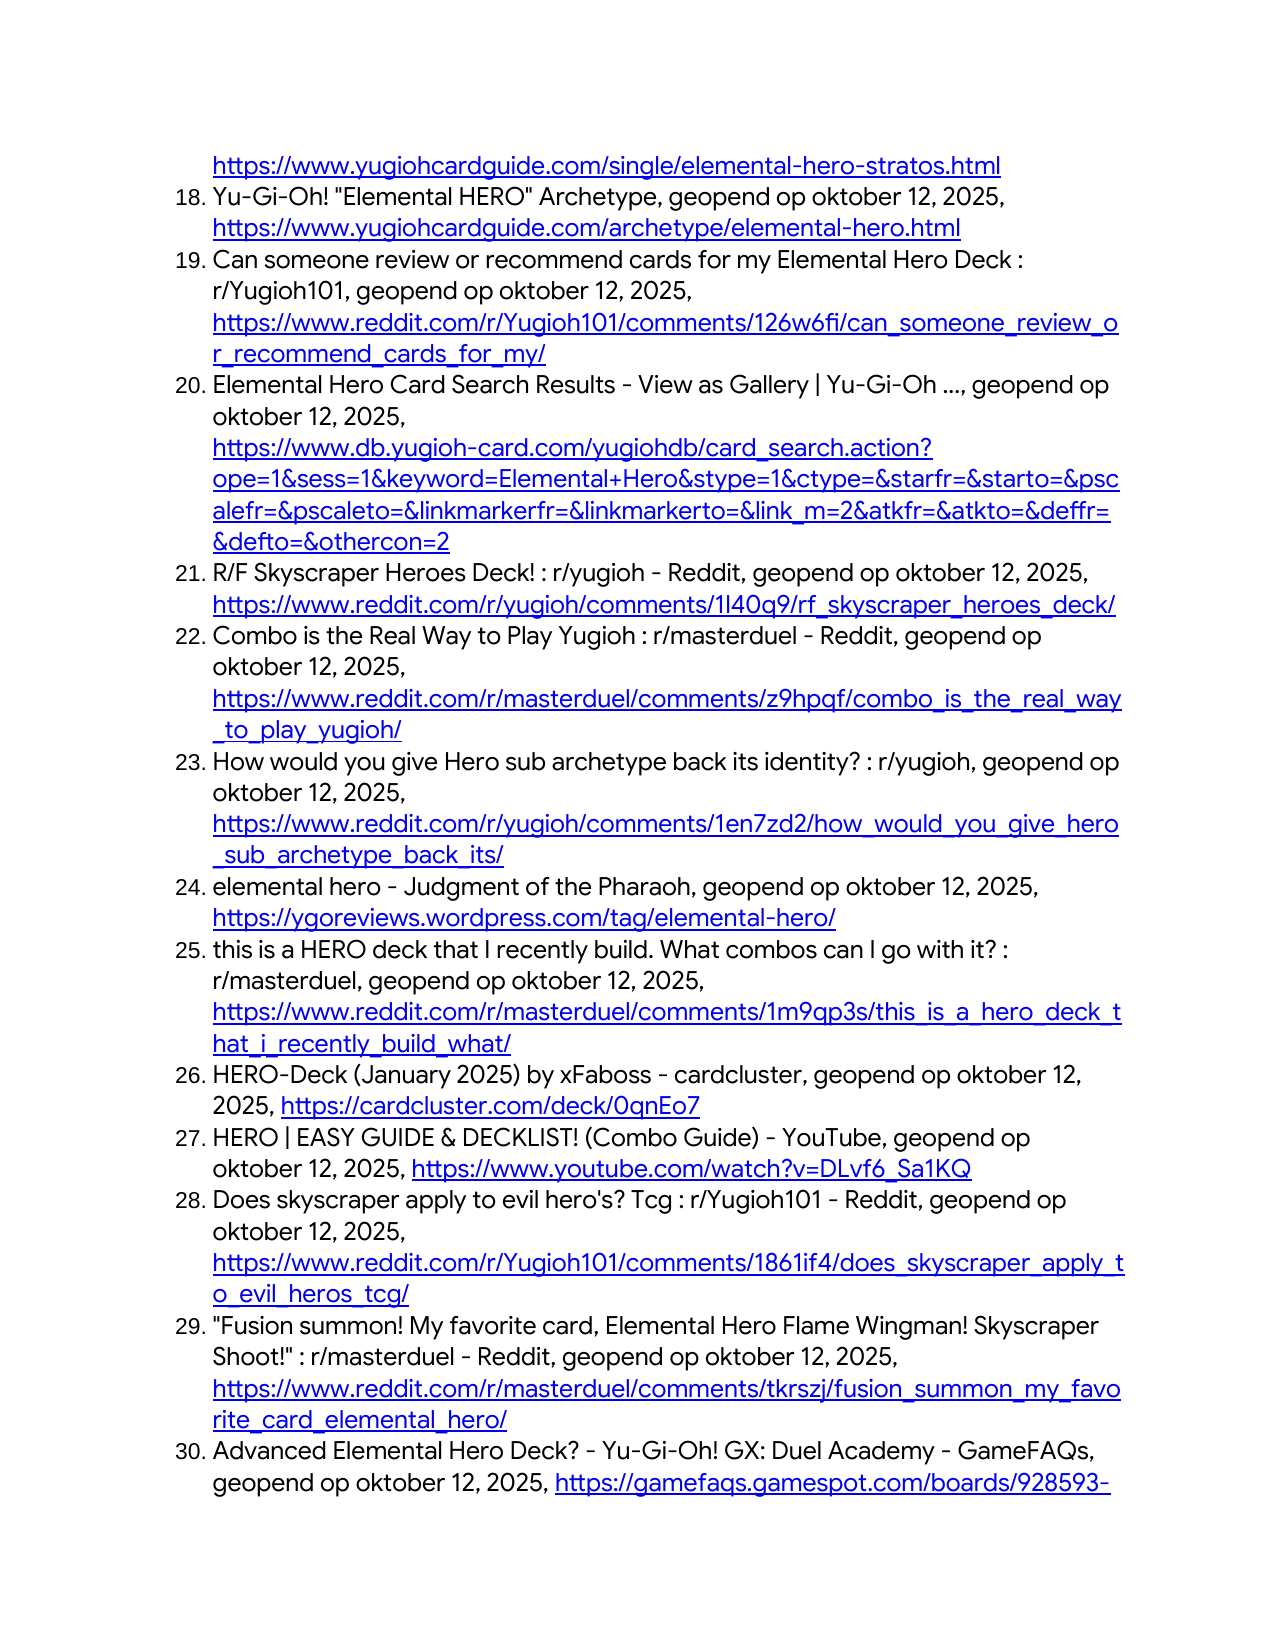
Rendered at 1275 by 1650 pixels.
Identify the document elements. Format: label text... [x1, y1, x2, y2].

list Elemental Hero Card Search Results - View as Gallery | Yu-Gi-Oh ..., geopend op oktober 12, 2025, https://www.db.yugioh-card.com/yugiohdb/card_search.action?ope=1&sess=1&keyword=Elemental+Hero&stype=1&ctype=&starfr=&starto=&pscalefr=&pscaleto=&linkmarkerfr=&linkmarkerto=&link_m=2&atkfr=&atkto=&deffr=&defto=&othercon=2 [175, 369, 1125, 558]
list this is a HERO deck that I recently build. What combos can I go with it? : r/masterduel, geopend op oktober 12, 2025, https://www.reddit.com/r/masterduel/comments/1m9qp3s/this_is_a_hero_deck_that_i_recently_build_what/ [175, 934, 1125, 1059]
list R/F Skyscraper Heroes Deck! : r/yugioh - Reddit, geopend op oktober 12, 2025, https://www.reddit.com/r/yugioh/comments/1l40q9/rf_skyscraper_heroes_deck/ [175, 558, 1125, 620]
list Does skyscraper apply to evil hero's? Tcg : r/Yugioh101 - Reddit, geopend op oktober 12, 2025, https://www.reddit.com/r/Yugioh101/comments/1861if4/does_skyscraper_apply_to_evil_heros_tcg/ [175, 1185, 1125, 1310]
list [175, 1436, 1125, 1498]
list Combo is the Real Way to Play Yugioh : r/masterduel - Reddit, geopend op oktober 12, 2025, https://www.reddit.com/r/masterduel/comments/z9hpqf/combo_is_the_real_way_to_play_yugioh/ [175, 620, 1125, 746]
list How would you give Hero sub archetype back its identity? : r/yugioh, geopend op oktober 12, 2025, https://www.reddit.com/r/yugioh/comments/1en7zd2/how_would_you_give_hero_sub_archetype_back_its/ [175, 746, 1125, 871]
list HERO | EASY GUIDE & DECKLIST! (Combo Guide) - YouTube, geopend op oktober 12, 2025, https://www.youtube.com/watch?v=DLvf6_Sa1KQ [175, 1122, 1125, 1185]
list "Fusion summon! My favorite card, Elemental Hero Flame Wingman! Skyscraper Shoot!" : r/masterduel - Reddit, geopend op oktober 12, 2025, https://www.reddit.com/r/masterduel/comments/tkrszj/fusion_summon_my_favorite_card_elemental_hero/ [175, 1310, 1125, 1436]
list Yu-Gi-Oh! "Elemental HERO" Archetype, geopend op oktober 12, 2025, https://www.yugiohcardguide.com/archetype/elemental-hero.html [175, 181, 1125, 244]
list HERO-Deck (January 2025) by xFaboss - cardcluster, geopend op oktober 12, 2025, https://cardcluster.com/deck/0qnEo7 [175, 1059, 1125, 1122]
list elemental hero - Judgment of the Pharaoh, geopend op oktober 12, 2025, https://ygoreviews.wordpress.com/tag/elemental-hero/ [175, 871, 1125, 934]
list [175, 150, 1125, 181]
list Can someone review or recommend cards for my Elemental Hero Deck : r/Yugioh101, geopend op oktober 12, 2025, https://www.reddit.com/r/Yugioh101/comments/126w6fi/can_someone_review_or_recommend_cards_for_my/ [175, 244, 1125, 369]
